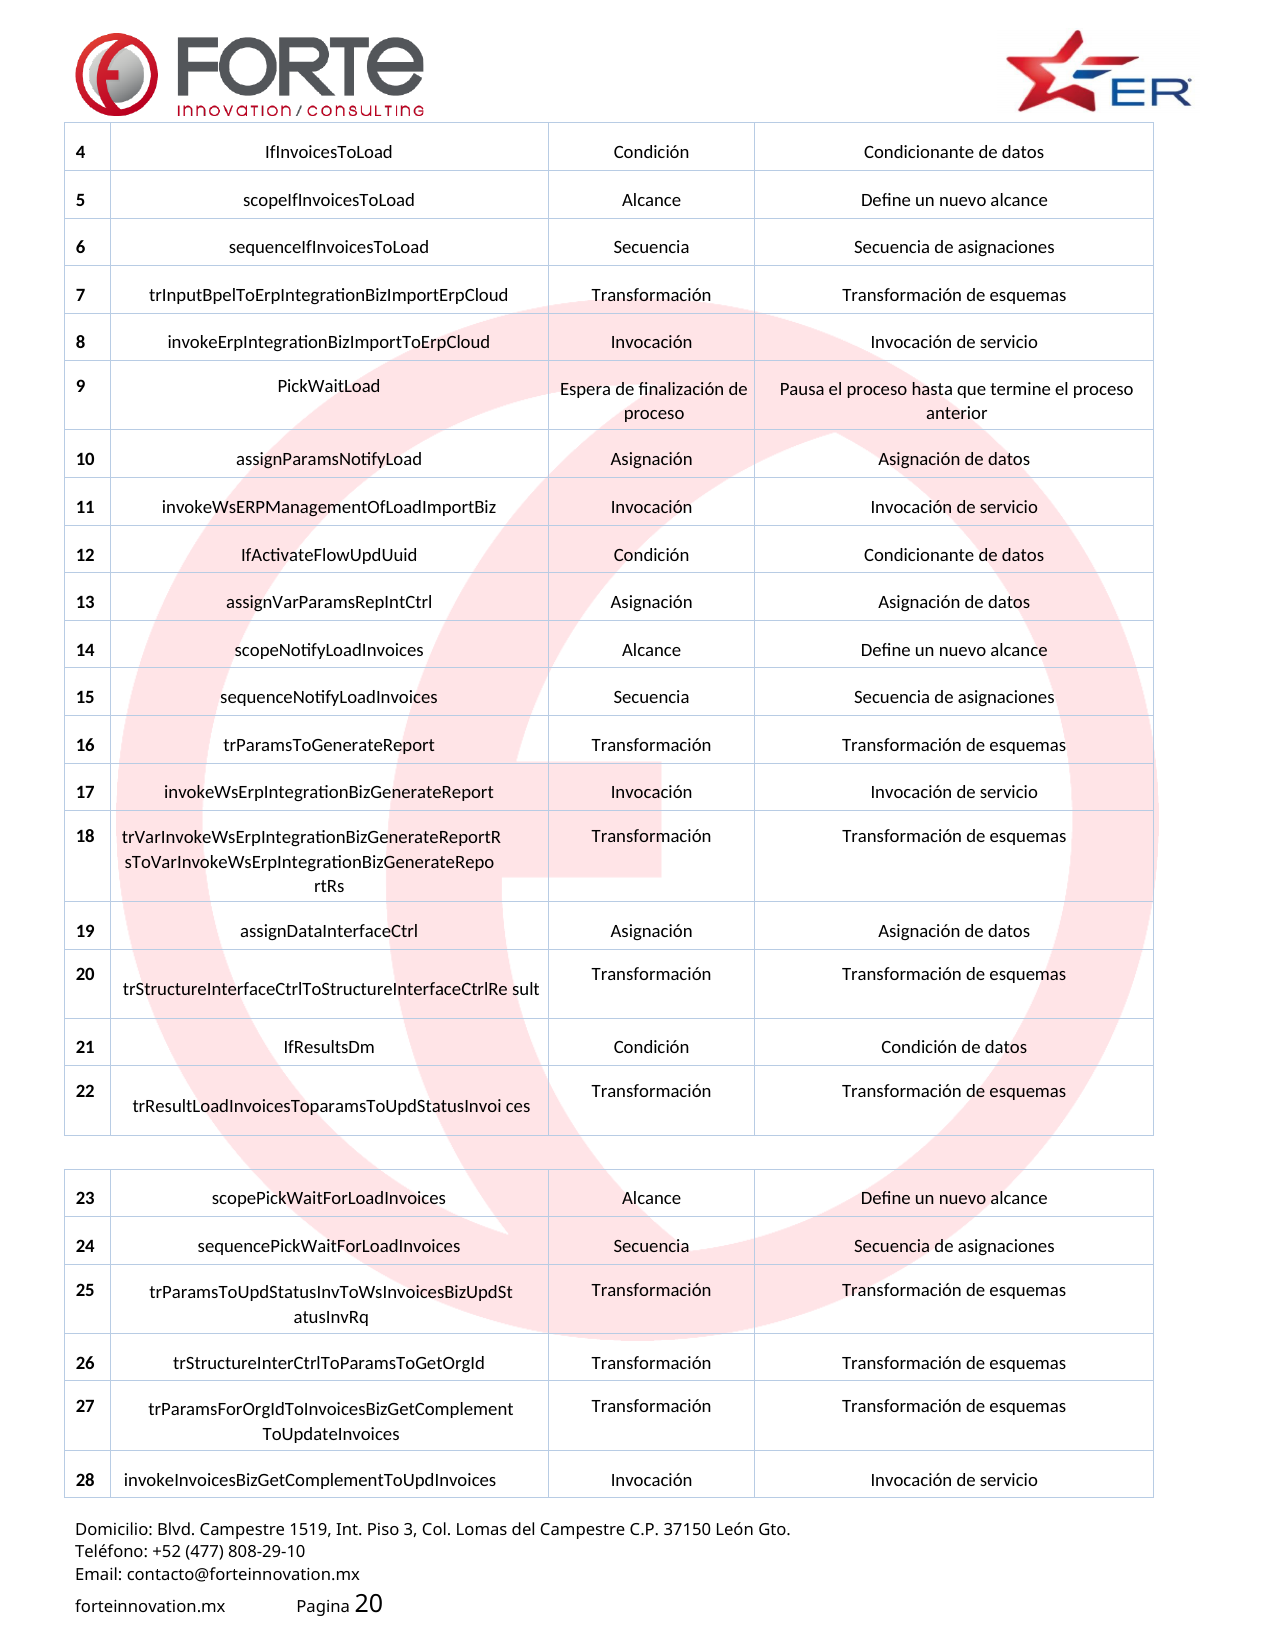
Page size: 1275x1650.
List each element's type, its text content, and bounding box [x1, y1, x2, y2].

table_cell 26 [65, 1334, 110, 1380]
table_header scopePickWaitForLoadInvoices [111, 1170, 548, 1216]
table_cell trParamsToGenerateReport [111, 716, 548, 762]
table_cell Secuencia [549, 1217, 754, 1264]
table_cell Secuencia de asignaciones [755, 219, 1153, 265]
table_cell 16 [65, 716, 110, 762]
table_cell Transformación de esquemas [755, 811, 1153, 901]
table_cell 7 [65, 266, 110, 313]
table_cell 25 [65, 1265, 110, 1333]
table_cell IfResultsDm [111, 1019, 548, 1065]
table_cell Transformación de esquemas [755, 1381, 1153, 1450]
table_cell Asignación [549, 902, 754, 948]
table_cell Condición de datos [755, 1019, 1153, 1065]
table_cell trResultLoadInvoicesToparamsToUpdStatusInvoi ces [111, 1066, 548, 1134]
table_cell 8 [65, 314, 110, 360]
table_cell Asignación [549, 573, 754, 620]
table_cell trParamsToUpdStatusInvToWsInvoicesBizUpdSt atusInvRq [111, 1265, 548, 1333]
table_cell 21 [65, 1019, 110, 1065]
picture [75, 33, 424, 116]
table_cell Invocación de servicio [755, 764, 1153, 810]
table_cell Transformación de esquemas [755, 1334, 1153, 1380]
table_cell PickWaitLoad [111, 361, 548, 429]
table_cell 12 [65, 526, 110, 572]
table_cell 11 [65, 478, 110, 524]
table_cell Condición [549, 526, 754, 572]
table_cell assignVarParamsRepIntCtrl [111, 573, 548, 620]
table_cell Asignación de datos [755, 573, 1153, 620]
table_cell Asignación de datos [755, 430, 1153, 477]
table_cell Invocación [549, 314, 754, 360]
table_cell 18 [65, 811, 110, 901]
table_cell 17 [65, 764, 110, 810]
table_cell Condicionante de datos [755, 123, 1153, 170]
table_cell 9 [65, 361, 110, 429]
table_cell 5 [65, 171, 110, 217]
picture [997, 28, 1200, 113]
table_cell 27 [65, 1381, 110, 1450]
table_cell Transformación [549, 266, 754, 313]
table_cell trStructureInterfaceCtrlToStructureInterfaceCtrlRe sult [111, 950, 548, 1017]
table_cell Espera de finalización de proceso [549, 361, 754, 429]
table_cell Invocación [549, 764, 754, 810]
table_cell 6 [65, 219, 110, 265]
table_cell Transformación [549, 716, 754, 762]
table_cell 24 [65, 1217, 110, 1264]
table_cell 28 [65, 1451, 110, 1497]
table_cell trParamsForOrgIdToInvoicesBizGetComplement ToUpdateInvoices [111, 1381, 548, 1450]
table_cell Transformación [549, 1066, 754, 1134]
table_cell Define un nuevo alcance [755, 171, 1153, 217]
table_header Alcance [549, 1170, 754, 1216]
table_cell Transformación [549, 1265, 754, 1333]
table_cell sequencePickWaitForLoadInvoices [111, 1217, 548, 1264]
table_cell Transformación de esquemas [755, 950, 1153, 1017]
table_cell sequenceNotifyLoadInvoices [111, 668, 548, 715]
table_cell Transformación [549, 1334, 754, 1380]
table_cell Transformación [549, 811, 754, 901]
table_cell Alcance [549, 621, 754, 667]
table_cell invokeErpIntegrationBizImportToErpCloud [111, 314, 548, 360]
table_cell 10 [65, 430, 110, 477]
table_cell Pausa el proceso hasta que termine el proceso anterior [755, 361, 1153, 429]
table_cell Secuencia de asignaciones [755, 668, 1153, 715]
table_cell Transformación de esquemas [755, 266, 1153, 313]
table_cell 15 [65, 668, 110, 715]
table_cell 13 [65, 573, 110, 620]
table_cell assignParamsNotifyLoad [111, 430, 548, 477]
table_cell 14 [65, 621, 110, 667]
table_cell Transformación de esquemas [755, 1265, 1153, 1333]
table_cell Invocación de servicio [755, 1451, 1153, 1497]
table_cell Secuencia [549, 668, 754, 715]
table_header Define un nuevo alcance [755, 1170, 1153, 1216]
table_cell Condición [549, 1019, 754, 1065]
table_cell Secuencia de asignaciones [755, 1217, 1153, 1264]
table_cell Invocación de servicio [755, 314, 1153, 360]
table_cell IfActivateFlowUpdUuid [111, 526, 548, 572]
table_cell Transformación [549, 1381, 754, 1450]
table_cell Invocación [549, 478, 754, 524]
table_cell Define un nuevo alcance [755, 621, 1153, 667]
table_cell invokeWsErpIntegrationBizGenerateReport [111, 764, 548, 810]
table_cell 4 [65, 123, 110, 170]
table_cell assignDataInterfaceCtrl [111, 902, 548, 948]
table_cell Invocación [549, 1451, 754, 1497]
table_cell Invocación de servicio [755, 478, 1153, 524]
table_cell trStructureInterCtrlToParamsToGetOrgId [111, 1334, 548, 1380]
table_cell Asignación [549, 430, 754, 477]
table_cell IfInvoicesToLoad [111, 123, 548, 170]
table_cell Transformación de esquemas [755, 716, 1153, 762]
table_cell Transformación de esquemas [755, 1066, 1153, 1134]
table_cell 20 [65, 950, 110, 1017]
table_cell invokeWsERPManagementOfLoadImportBiz [111, 478, 548, 524]
table_cell Asignación de datos [755, 902, 1153, 948]
table_cell 22 [65, 1066, 110, 1134]
table_cell Condición [549, 123, 754, 170]
table_cell trVarInvokeWsErpIntegrationBizGenerateReportR sToVarInvokeWsErpIntegrationBizGenerateRepo rtRs [111, 811, 548, 901]
table_cell invokeInvoicesBizGetComplementToUpdInvoices [111, 1451, 548, 1497]
table_cell scopeNotifyLoadInvoices [111, 621, 548, 667]
table_cell scopeIfInvoicesToLoad [111, 171, 548, 217]
table_cell sequenceIfInvoicesToLoad [111, 219, 548, 265]
table_cell Secuencia [549, 219, 754, 265]
table_cell trInputBpelToErpIntegrationBizImportErpCloud [111, 266, 548, 313]
table_cell 19 [65, 902, 110, 948]
table_cell Alcance [549, 171, 754, 217]
table_header 23 [65, 1170, 110, 1216]
table_cell Condicionante de datos [755, 526, 1153, 572]
table_cell Transformación [549, 950, 754, 1017]
